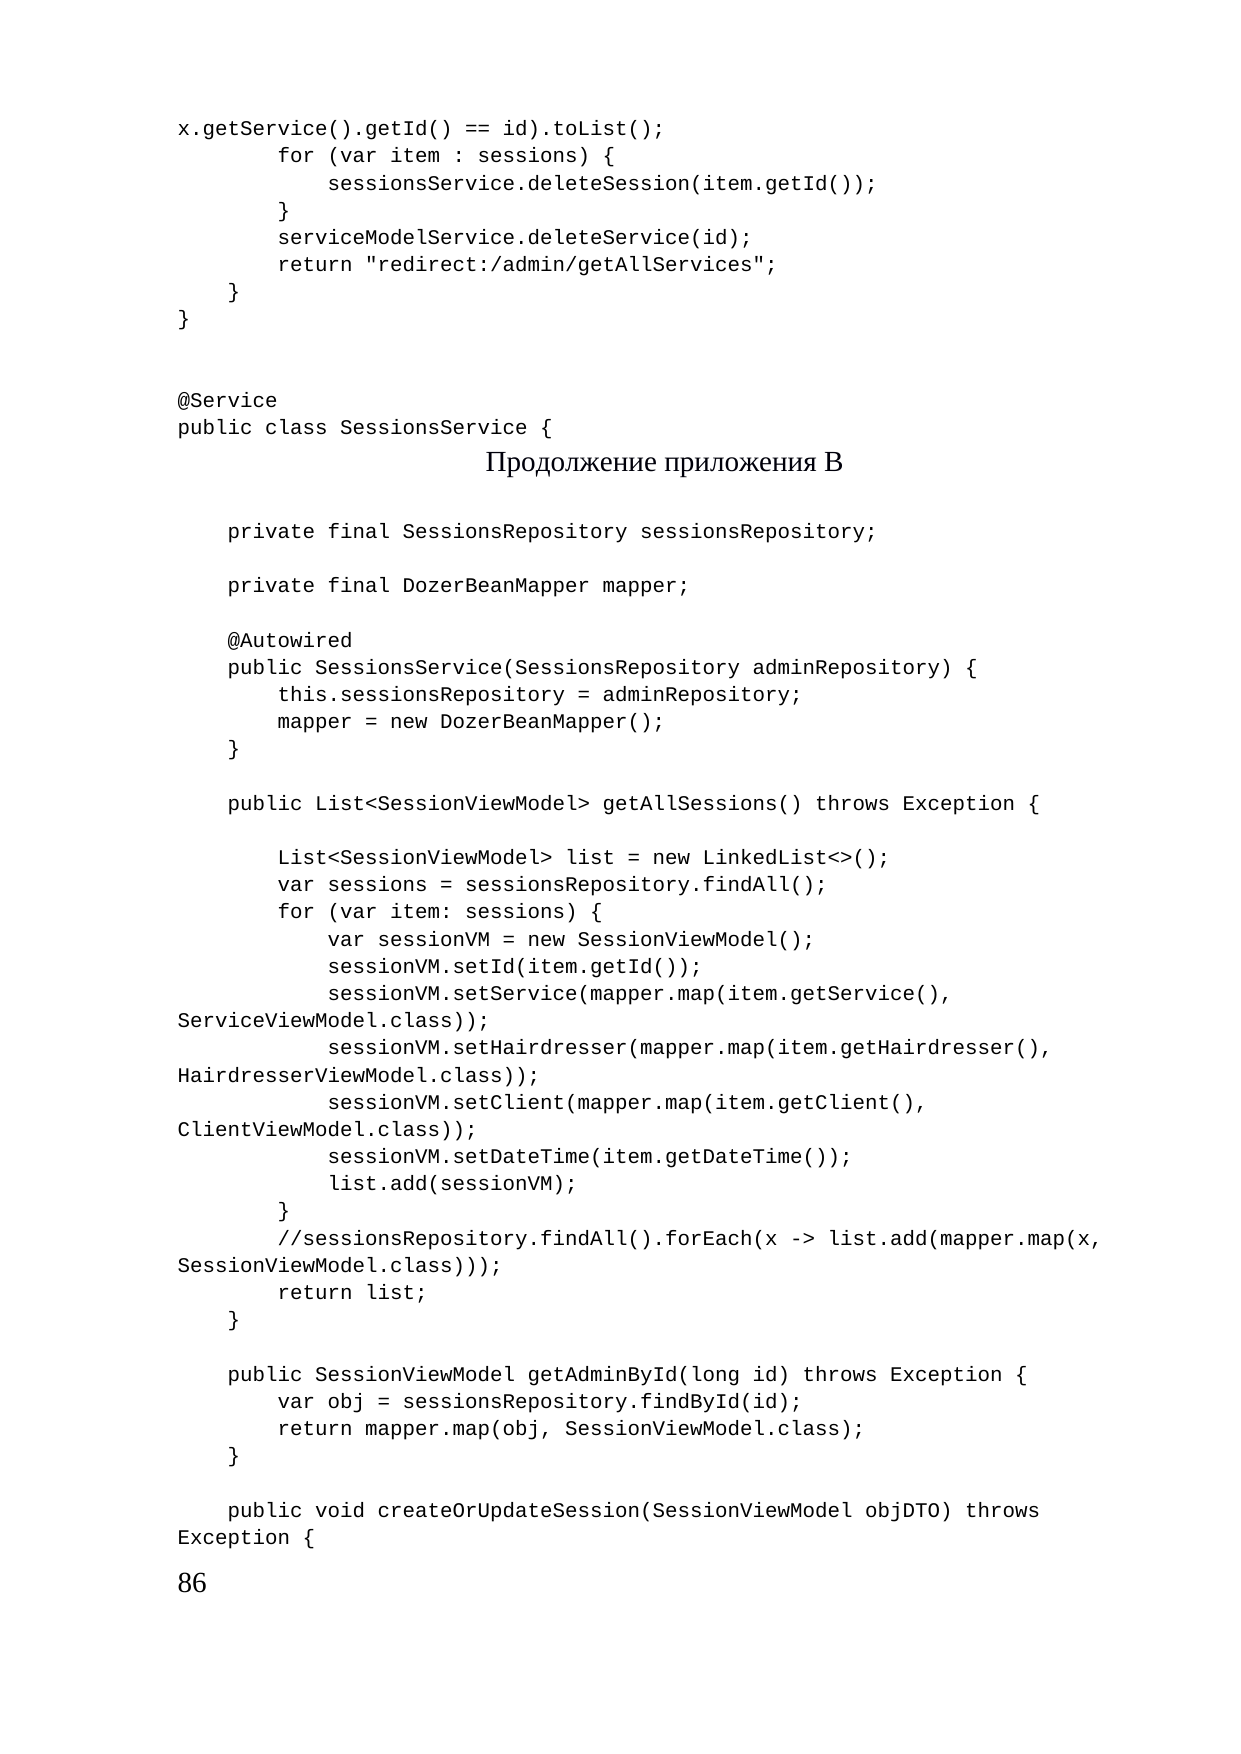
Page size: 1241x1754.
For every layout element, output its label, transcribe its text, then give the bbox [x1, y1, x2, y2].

text Продолжение приложения В [177, 444, 1152, 478]
text } [177, 1309, 1152, 1333]
text var obj = sessionsRepository.findById(id); [177, 1391, 1152, 1414]
text for (var item: sessions) { [177, 901, 1152, 925]
text this.sessionsRepository = adminRepository; [177, 684, 1152, 708]
text @Service [177, 390, 1152, 414]
text return list; [177, 1282, 1152, 1306]
text private final SessionsRepository sessionsRepository; [177, 521, 1152, 544]
text sessionVM.setId(item.getId()); [177, 956, 1152, 979]
text var sessions = sessionsRepository.findAll(); [177, 874, 1152, 898]
text for (var item : sessions) { [177, 145, 1152, 169]
text } [177, 281, 1152, 305]
text } [177, 1201, 1152, 1224]
text public List<SessionViewModel> getAllSessions() throws Exception { [177, 793, 1152, 816]
text sessionVM.setHairdresser(mapper.map(item.getHairdresser(), HairdresserViewModel.class)); [177, 1037, 1152, 1088]
text mapper = new DozerBeanMapper(); [177, 711, 1152, 735]
text sessionVM.setService(mapper.map(item.getService(), ServiceViewModel.class)); [177, 983, 1152, 1034]
text public SessionsService(SessionsRepository adminRepository) { [177, 657, 1152, 680]
text } [177, 1445, 1152, 1469]
text var sessionVM = new SessionViewModel(); [177, 929, 1152, 952]
text private final DozerBeanMapper mapper; [177, 575, 1152, 599]
text list.add(sessionVM); [177, 1173, 1152, 1197]
text sessionsService.deleteSession(item.getId()); [177, 172, 1152, 196]
text } [177, 308, 1152, 332]
text sessionVM.setClient(mapper.map(item.getClient(), ClientViewModel.class)); [177, 1092, 1152, 1143]
text } [177, 738, 1152, 762]
text return mapper.map(obj, SessionViewModel.class); [177, 1418, 1152, 1442]
text //sessionsRepository.findAll().forEach(x -> list.add(mapper.map(x, SessionViewModel.class))); [177, 1228, 1152, 1278]
text } [177, 200, 1152, 223]
text public class SessionsService { [177, 417, 1152, 441]
text public SessionViewModel getAdminById(long id) throws Exception { [177, 1364, 1152, 1387]
text serviceModelService.deleteService(id); [177, 227, 1152, 251]
text public void createOrUpdateSession(SessionViewModel objDTO) throws Exception { [177, 1499, 1152, 1550]
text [177, 118, 1152, 142]
text return "redirect:/admin/getAllServices"; [177, 254, 1152, 278]
text sessionVM.setDateTime(item.getDateTime()); [177, 1146, 1152, 1170]
text List<SessionViewModel> list = new LinkedList<>(); [177, 847, 1152, 871]
text @Autowired [177, 629, 1152, 653]
